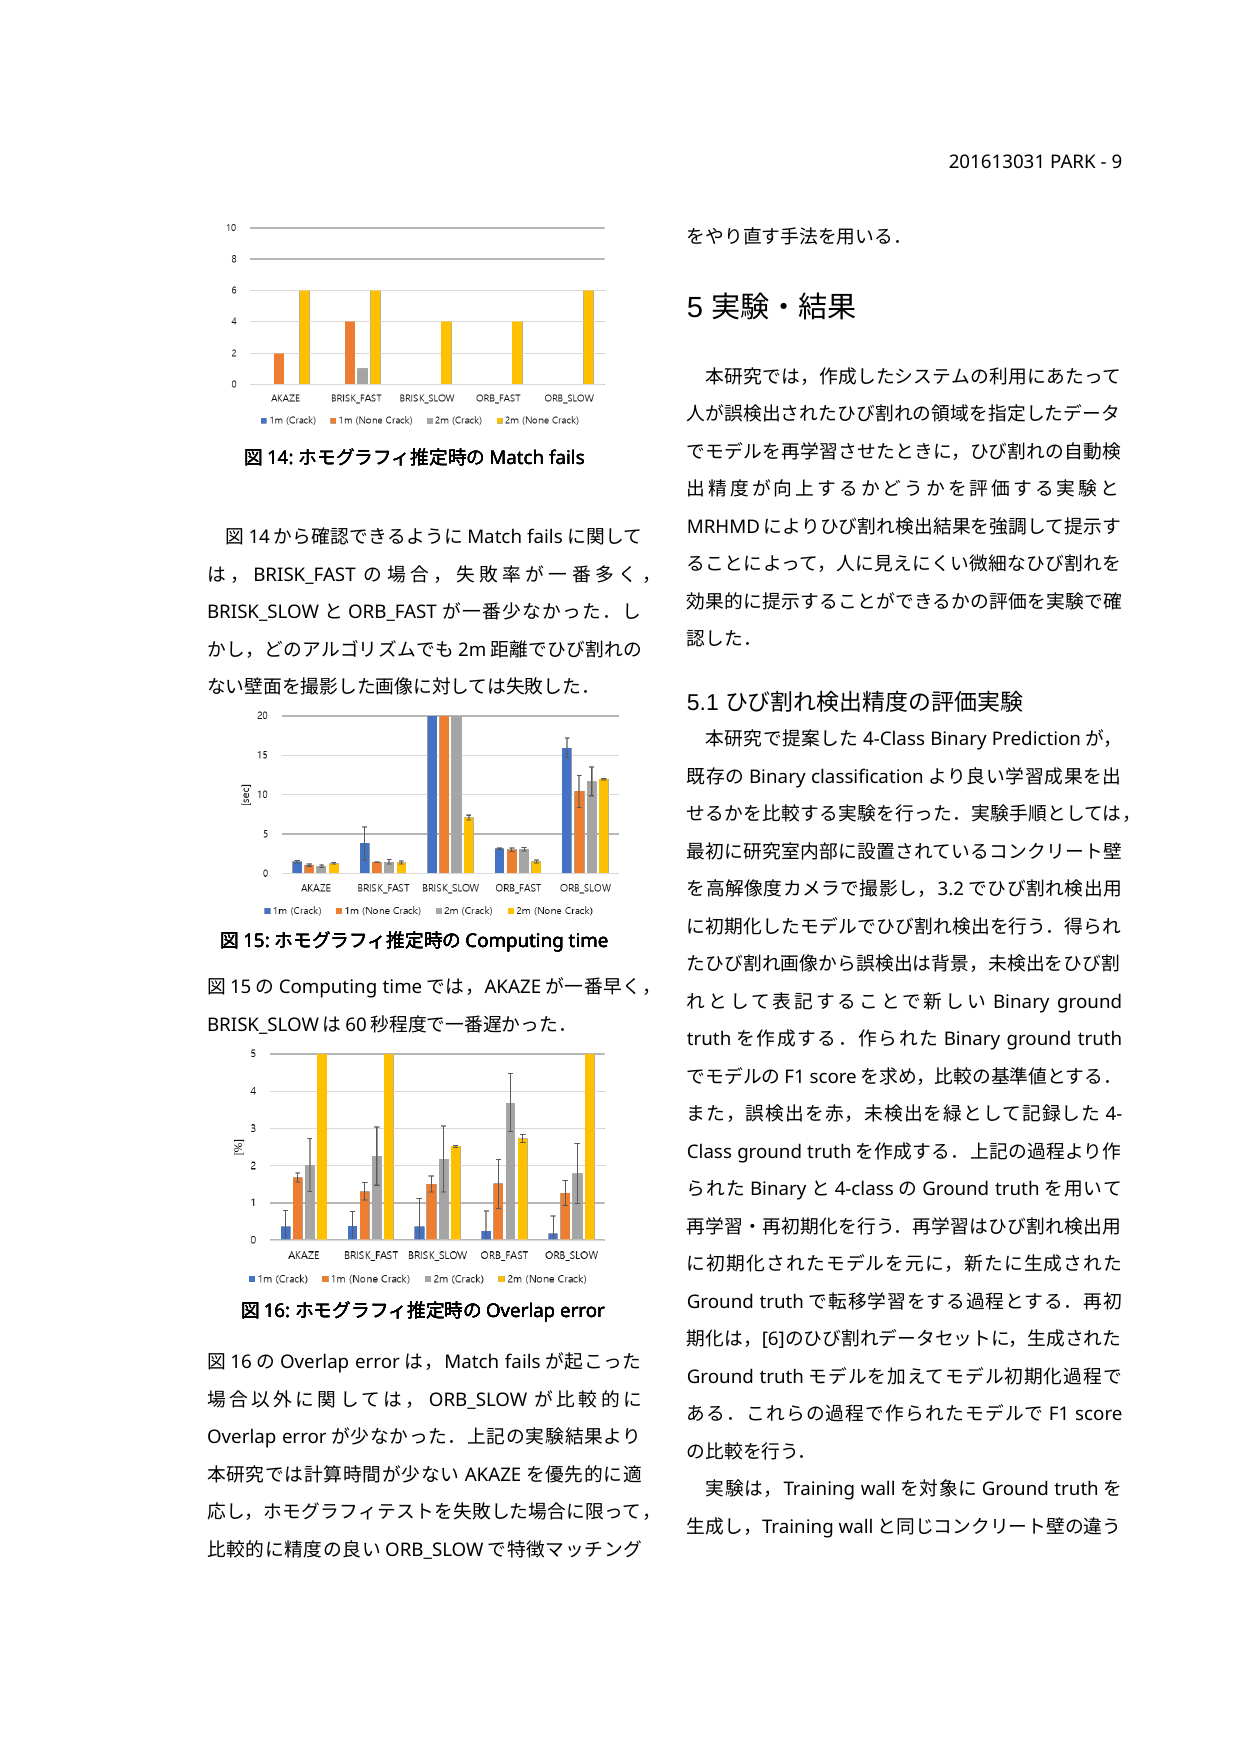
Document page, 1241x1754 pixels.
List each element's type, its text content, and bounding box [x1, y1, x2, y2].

subtitle ひび割れ検出精度の評価実験 [687, 681, 1122, 719]
picture [221, 704, 631, 927]
text 図14から確認できるようにMatch failsに関しては，BRISK_FASTの場合，失敗率が一番多く，BRISK_SLOWとORB_FASTが一番少なかった．しかし，どのアルゴリズムでも2m距離でひび割れのない壁面を撮影した画像に対しては失敗した． [207, 517, 642, 704]
subtitle 実験・結果 [687, 267, 1122, 342]
picture [213, 1041, 617, 1296]
picture [219, 216, 616, 428]
text 本研究では，作成したシステムの利用にあたって人が誤検出されたひび割れの領域を指定したデータでモデルを再学習させたときに，ひび割れの自動検出精度が向上するかどうかを評価する実験と，MRHMDによりひび割れ検出結果を強調して提示することによって，人に見えにくい微細なひび割れを効果的に提示することができるかの評価を実験で確認した． [687, 356, 1122, 656]
text 本研究で提案した4-Class Binary Predictionが，既存のBinary classificationより良い学習成果を出せるかを比較する実験を行った．実験手順としては，最初に研究室内部に設置されているコンクリート壁を高解像度カメラで撮影し，3.2でひび割れ検出用に初期化したモデルでひび割れ検出を行う．得られたひび割れ画像から誤検出は背景，未検出をひび割れとして表記することで新しいBinary ground truthを作成する．作られたBinary ground truthでモデルのF1 scoreを求め，比較の基準値とする．また，誤検出を赤，未検出を緑として記録した4-Class ground truthを作成する．上記の過程より作られたBinaryと4-classのGround truthを用いて再学習・再初期化を行う．再学習はひび割れ検出用に初期化されたモデルを元に，新たに生成されたGround truthで転移学習をする過程とする．再初期化は，[6]のひび割れデータセットに，生成されたGround truthモデルを加えてモデル初期化過程である．これらの過程で作られたモデルでF1 scoreの比較を行う． [687, 719, 1122, 1469]
